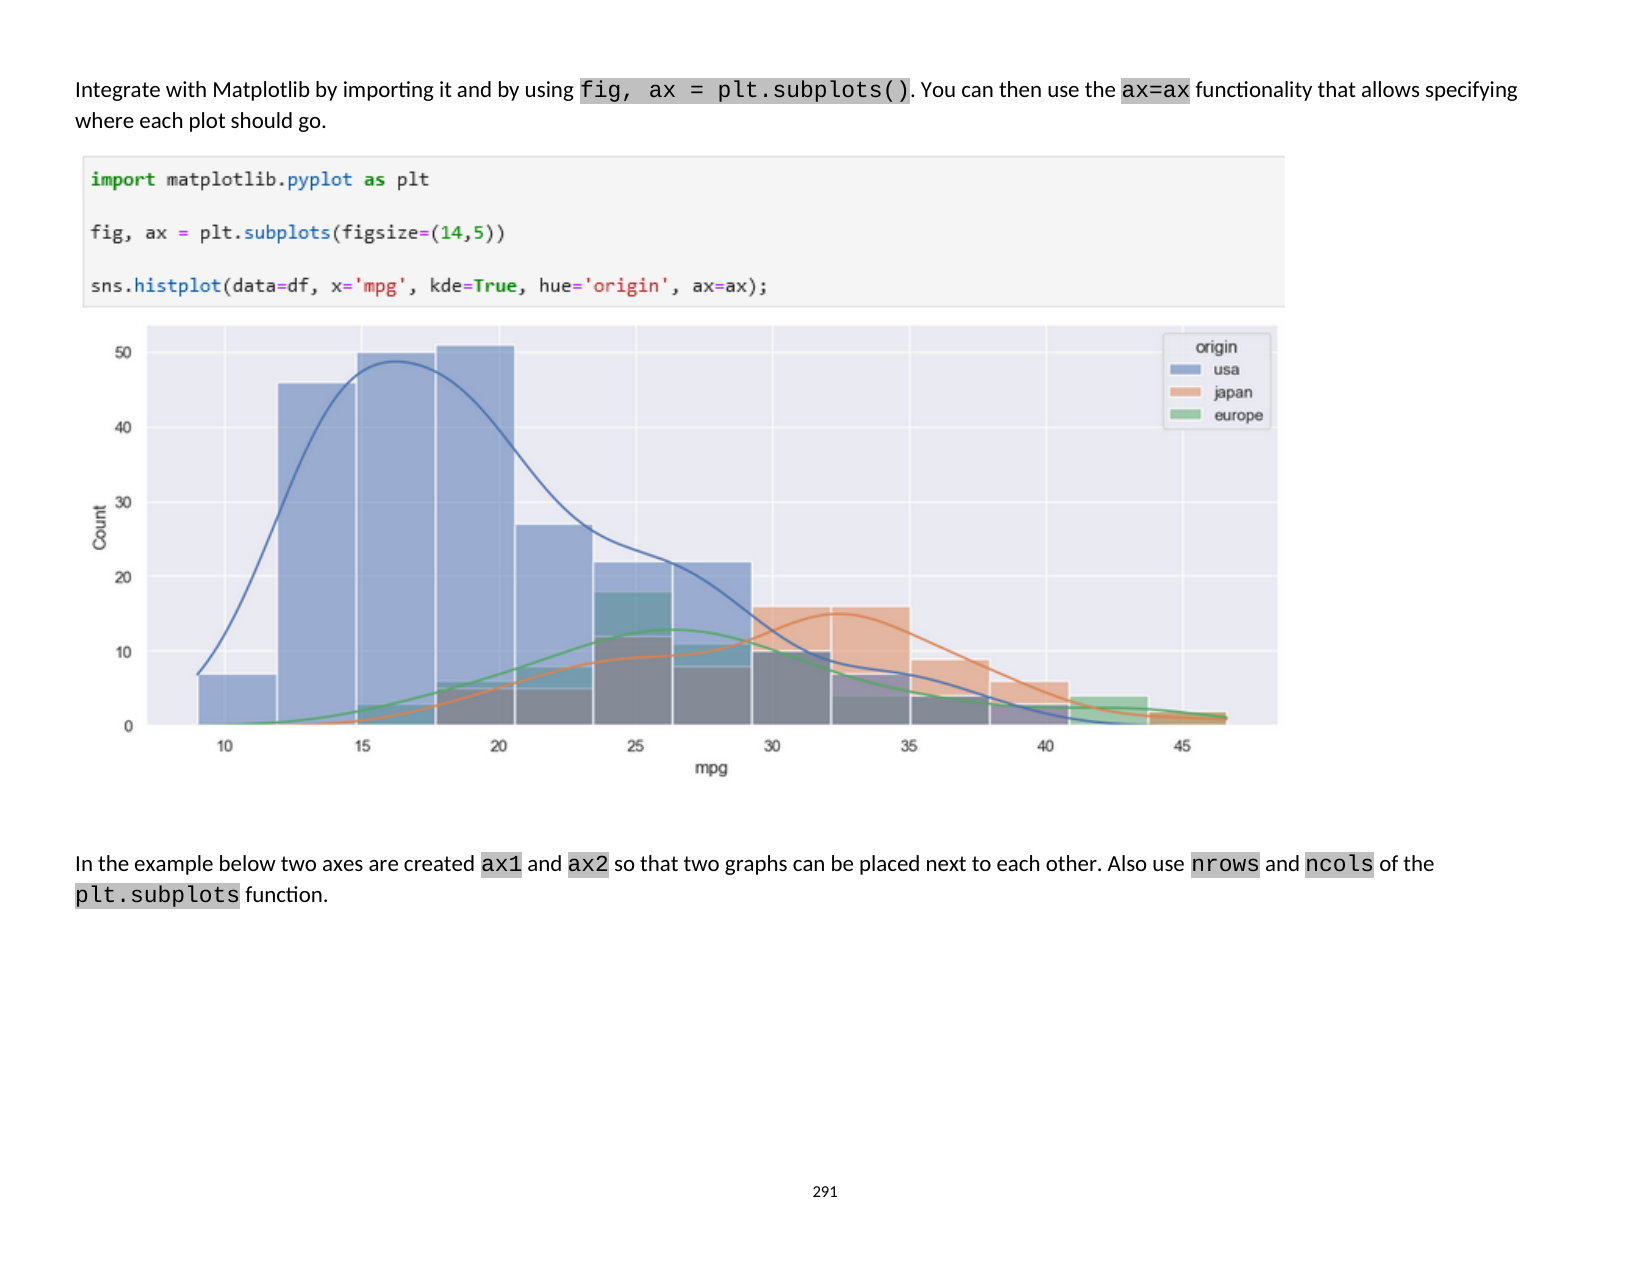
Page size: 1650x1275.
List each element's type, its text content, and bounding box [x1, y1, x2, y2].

picture [75, 153, 1285, 783]
text In the example below two axes are created ax1 and ax2 so that two graphs can be placed next to each other. Also use nrows and ncols of the plt.subplots function. [75, 849, 1575, 909]
text Integrate with Matplotlib by importing it and by using fig, ax = plt.subplots(). You can then use the ax=ax functionality that allows specifying where each plot should go. [75, 75, 1575, 134]
